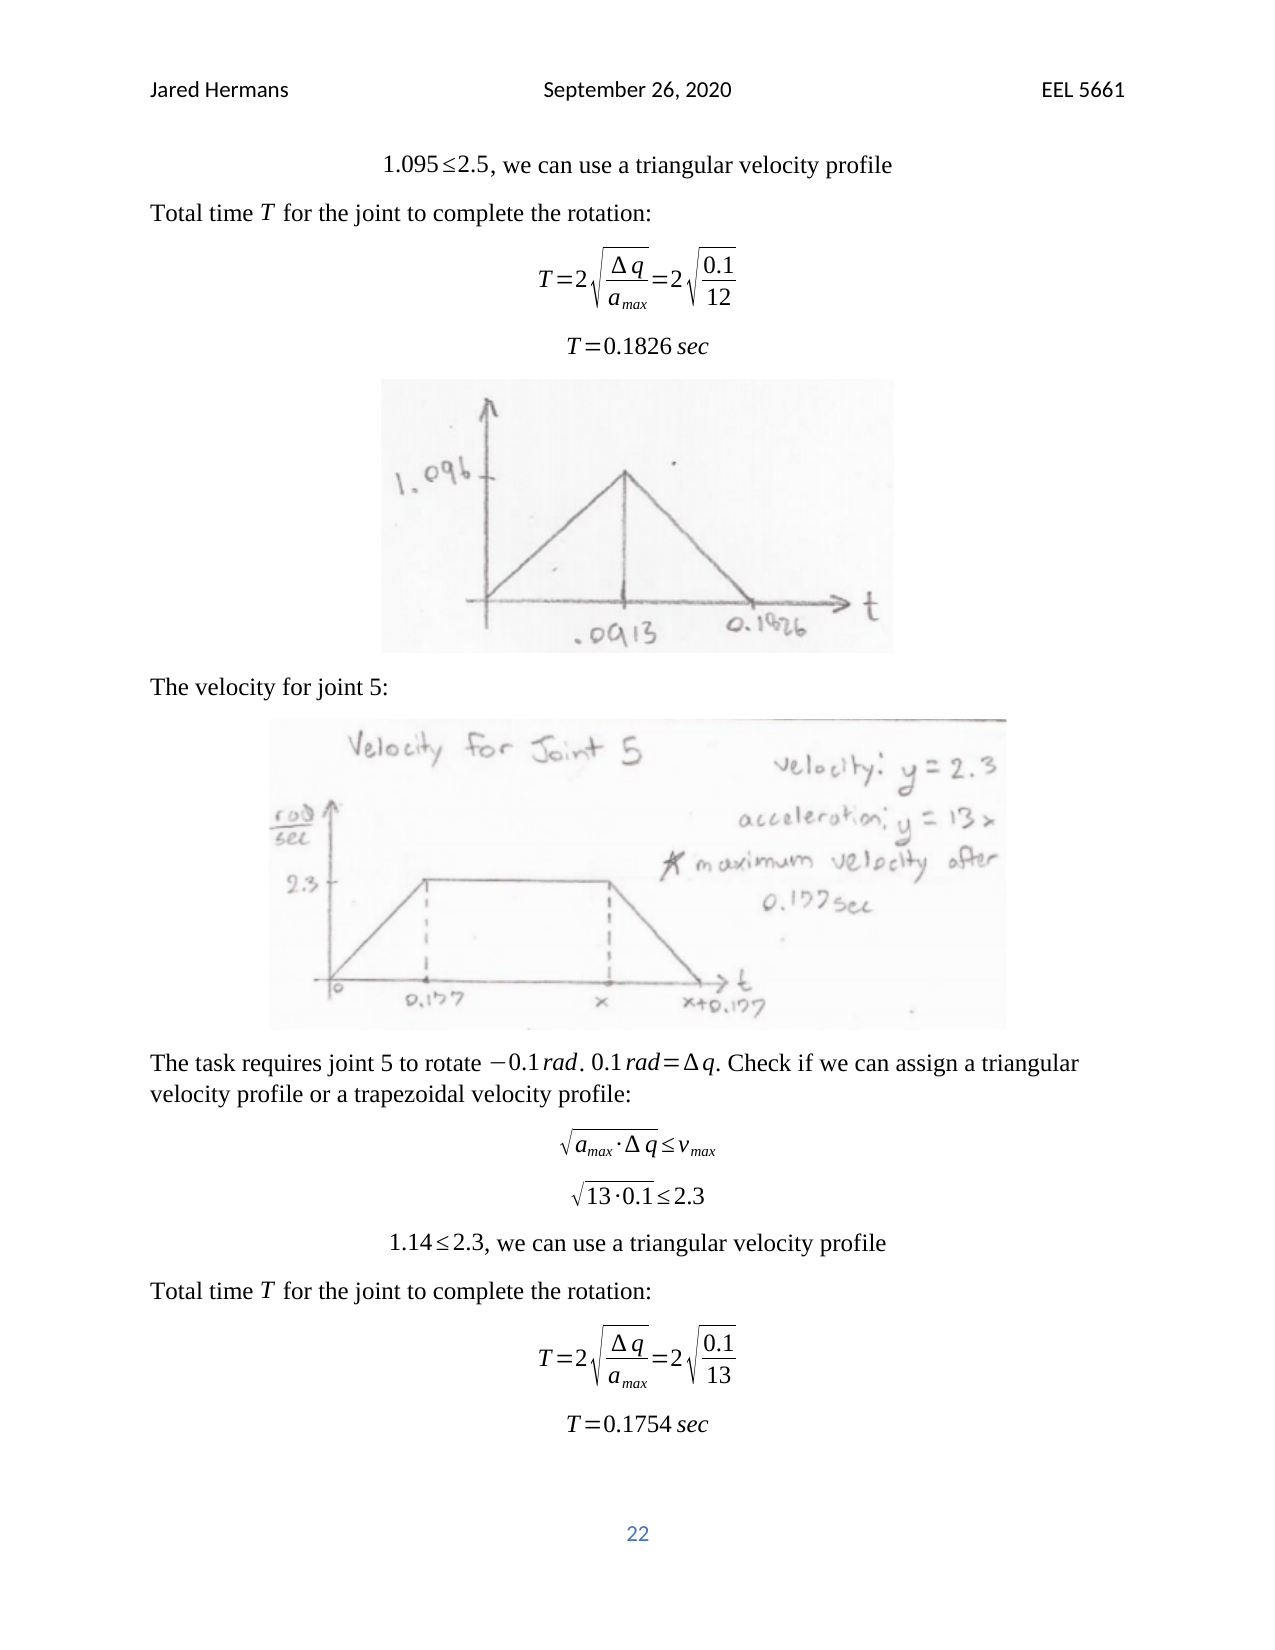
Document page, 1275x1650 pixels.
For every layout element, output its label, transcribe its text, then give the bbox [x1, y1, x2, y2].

text , we can use a triangular velocity profile [150, 1228, 1125, 1257]
text Total time for the joint to complete the rotation: [150, 1276, 1125, 1305]
text Total time for the joint to complete the rotation: [150, 198, 1125, 227]
text , we can use a triangular velocity profile [150, 150, 1125, 179]
text The velocity for joint 5: [150, 672, 1125, 700]
text The task requires joint 5 to rotate . . Check if we can assign a triangular velocity profile or a trapezoidal velocity profile: [150, 1048, 1125, 1108]
picture [268, 719, 1007, 1030]
picture [381, 379, 894, 653]
